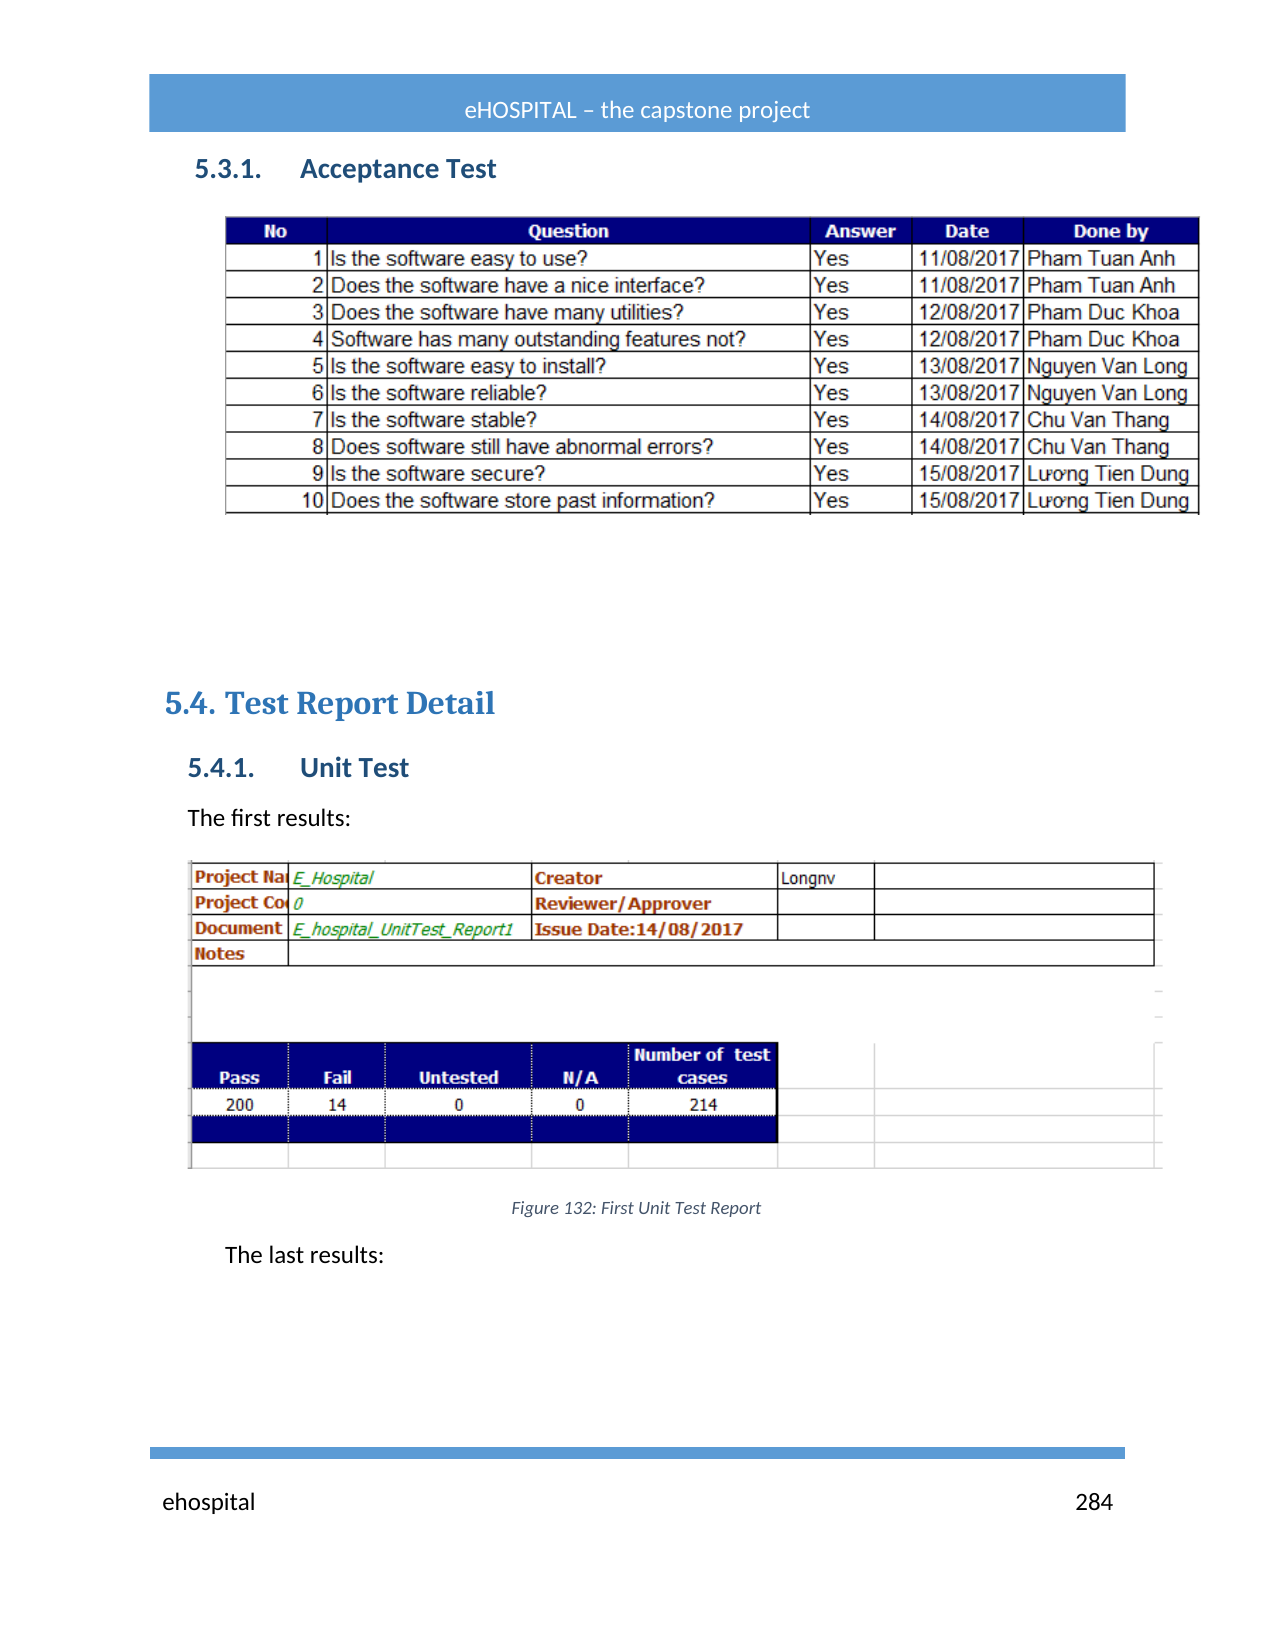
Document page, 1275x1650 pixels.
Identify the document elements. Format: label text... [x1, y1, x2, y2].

subtitle Test Report Detail [165, 684, 1125, 722]
subtitle Unit Test [187, 749, 1125, 785]
text The last results: [150, 1240, 1125, 1270]
picture [187, 860, 1163, 1169]
text Figure 132: First Unit Test Report [150, 1196, 1125, 1219]
subtitle Acceptance Test [194, 150, 1125, 186]
text The first results: [187, 802, 1125, 833]
picture [225, 216, 1200, 515]
